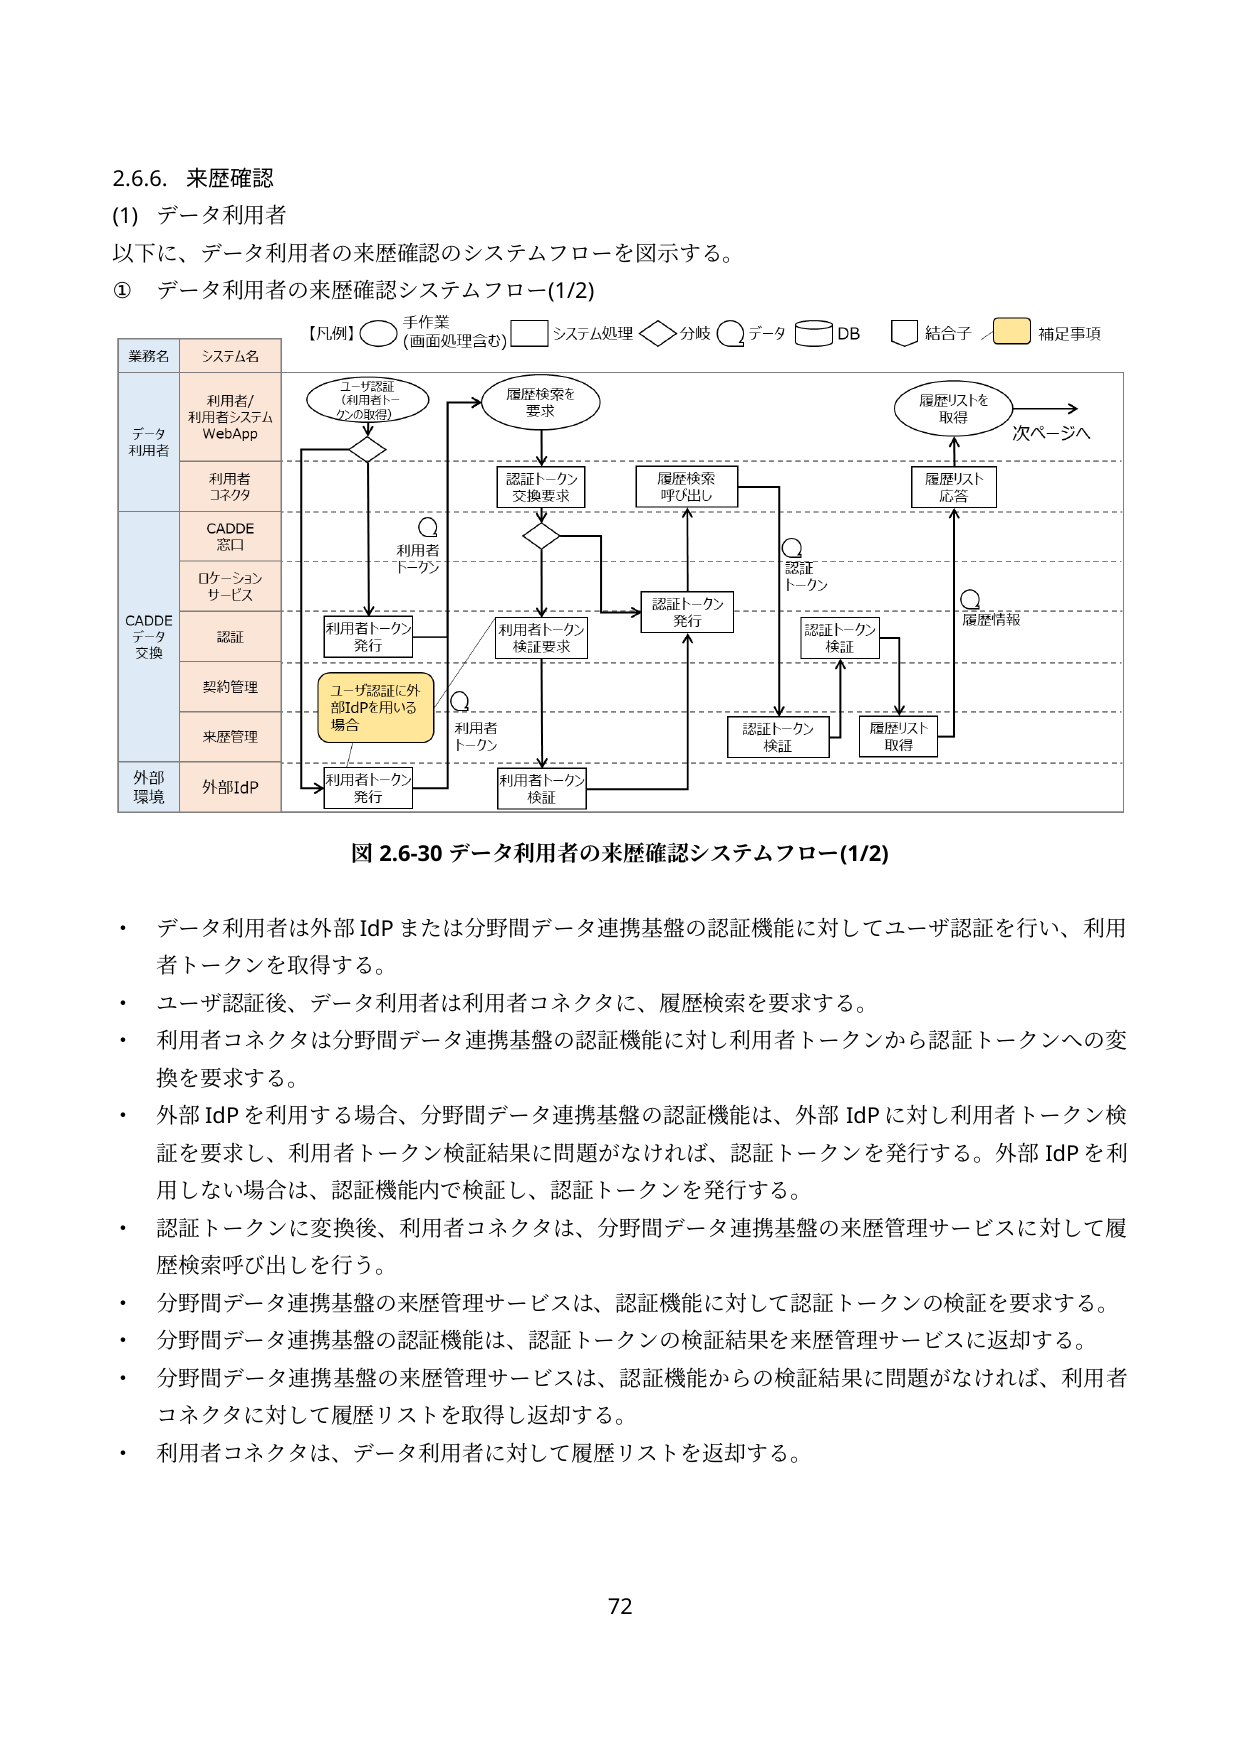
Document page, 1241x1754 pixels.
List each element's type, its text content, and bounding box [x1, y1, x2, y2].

list 利用者コネクタは、データ利用者に対して履歴リストを返却する。 [112, 1433, 1128, 1471]
list ユーザ認証後、データ利用者は利用者コネクタに、履歴検索を要求する。 [112, 983, 1128, 1021]
list 外部IdPを利用する場合、分野間データ連携基盤の認証機能は、外部IdPに対し利用者トークン検証を要求し、利用者トークン検証結果に問題がなければ、認証トークンを発行する。外部IdPを利用しない場合は、認証機能内で検証し、認証トークンを発行する。 [112, 1096, 1128, 1208]
list 分野間データ連携基盤の来歴管理サービスは、認証機能に対して認証トークンの検証を要求する。 [112, 1283, 1128, 1321]
list データ利用者は外部IdPまたは分野間データ連携基盤の認証機能に対してユーザ認証を行い、利用者トークンを取得する。 [112, 908, 1128, 983]
text 以下に、データ利用者の来歴確認のシステムフローを図示する。 [112, 233, 1128, 271]
list 利用者コネクタは分野間データ連携基盤の認証機能に対し利用者トークンから認証トークンへの変換を要求する。 [112, 1021, 1128, 1096]
list 分野間データ連携基盤の認証機能は、認証トークンの検証結果を来歴管理サービスに返却する。 [112, 1321, 1128, 1358]
list 認証トークンに変換後、利用者コネクタは、分野間データ連携基盤の来歴管理サービスに対して履歴検索呼び出しを行う。 [112, 1208, 1128, 1283]
list データ利用者の来歴確認システムフロー(1/2) [112, 271, 1128, 308]
picture [116, 308, 1124, 815]
text 図 2.6-30 データ利用者の来歴確認システムフロー(1/2) [112, 833, 1128, 871]
list 分野間データ連携基盤の来歴管理サービスは、認証機能からの検証結果に問題がなければ、利用者コネクタに対して履歴リストを取得し返却する。 [112, 1358, 1128, 1433]
subtitle データ利用者 [112, 196, 1128, 233]
subtitle 来歴確認 [112, 158, 1128, 196]
